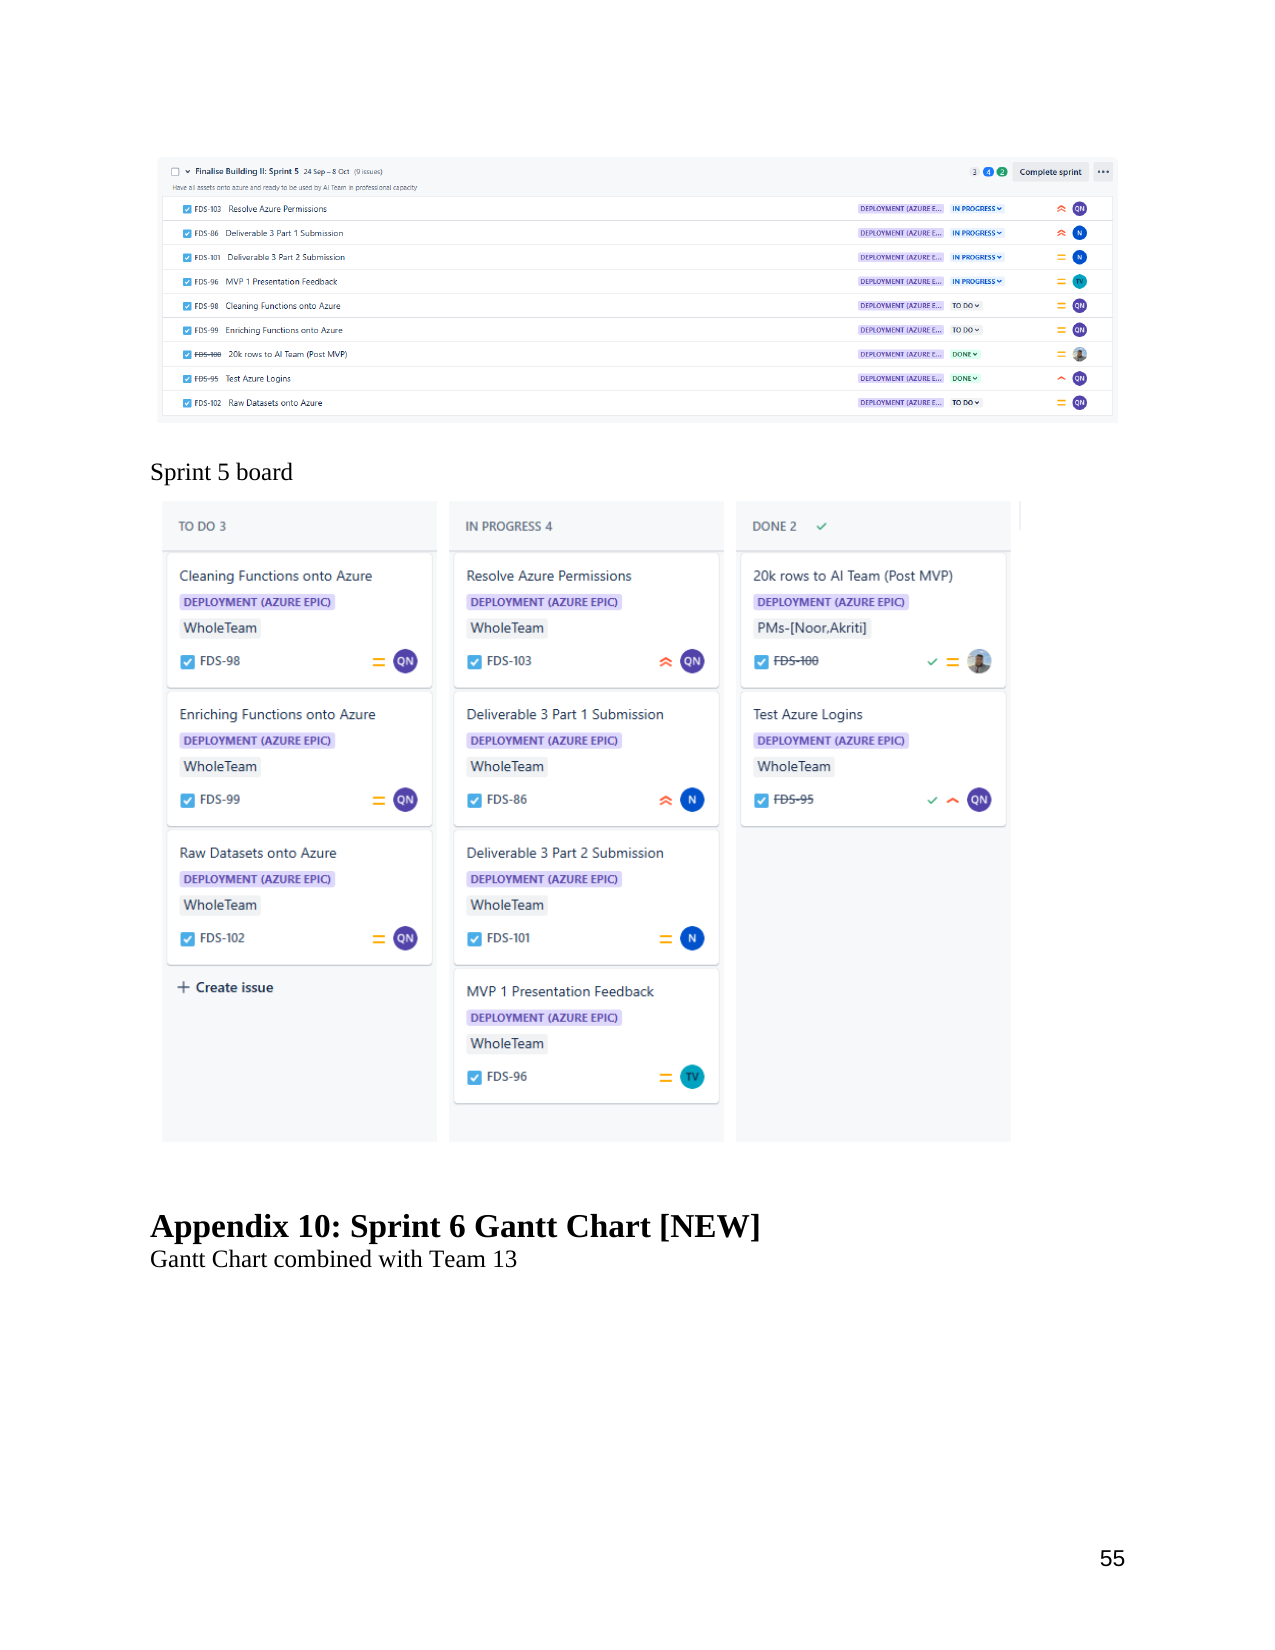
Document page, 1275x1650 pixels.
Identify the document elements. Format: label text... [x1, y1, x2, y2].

picture [150, 490, 1022, 1142]
subtitle Appendix 10: Sprint 6 Gantt Chart [NEW] [150, 1206, 1125, 1244]
text Gantt Chart combined with Team 13 [150, 1244, 1125, 1273]
text Sprint 5 board [150, 457, 1125, 486]
picture [150, 150, 1125, 423]
